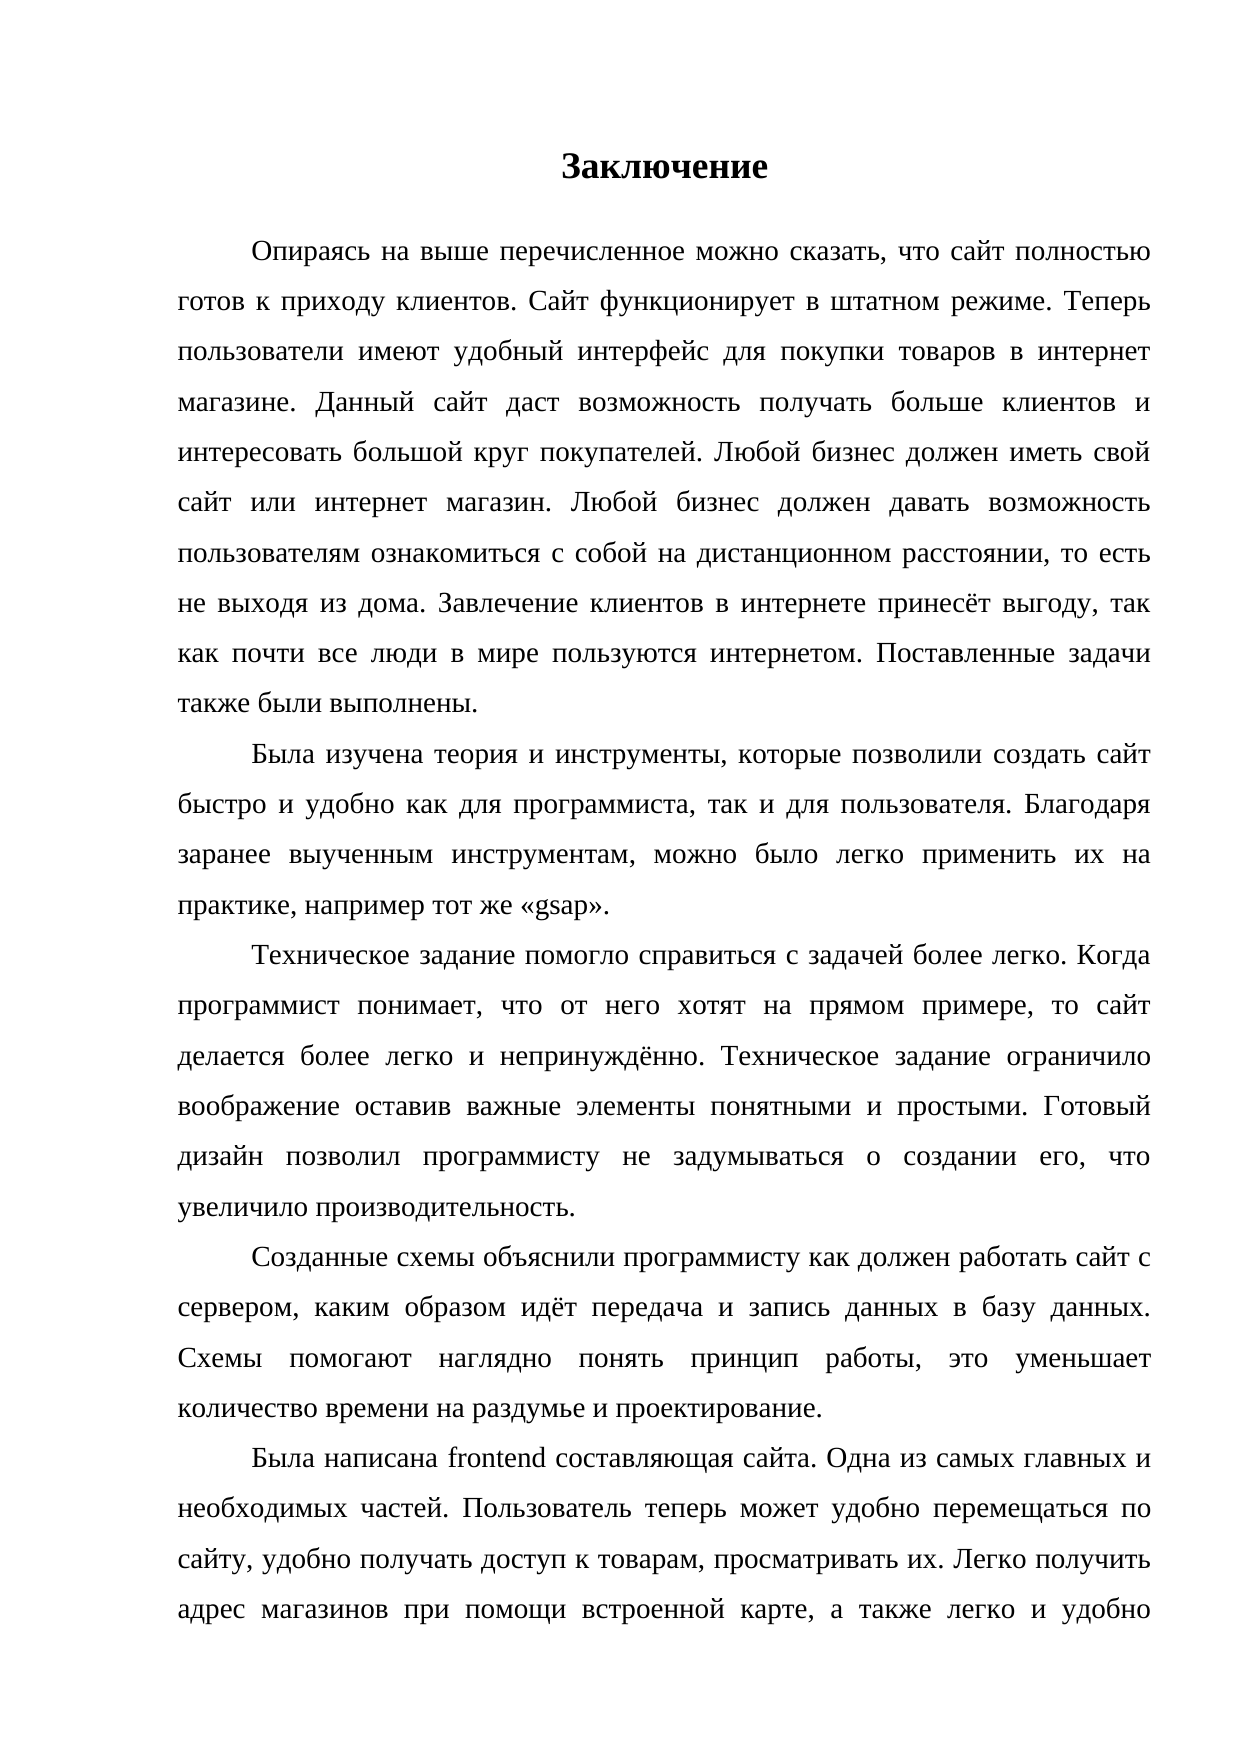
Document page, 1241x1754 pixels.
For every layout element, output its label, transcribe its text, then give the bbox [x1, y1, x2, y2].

text Созданные схемы объяснили программисту как должен работать сайт с сервером, каким образом идёт передача и запись данных в базу данных. Схемы помогают наглядно понять принцип работы, это уменьшает количество времени на раздумье и проектирование. [177, 1239, 1152, 1423]
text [177, 1440, 1152, 1625]
text Заключение [177, 143, 1152, 186]
text Техническое задание помогло справиться с задачей более легко. Когда программист понимает, что от него хотят на прямом примере, то сайт делается более легко и непринуждённо. Техническое задание ограничило воображение оставив важные элементы понятными и простыми. Готовый дизайн позволил программисту не задумываться о создании его, что увеличило производительность. [177, 937, 1152, 1222]
text Опираясь на выше перечисленное можно сказать, что сайт полностью готов к приходу клиентов. Сайт функционирует в штатном режиме. Теперь пользователи имеют удобный интерфейс для покупки товаров в интернет магазине. Данный сайт даст возможность получать больше клиентов и интересовать большой круг покупателей. Любой бизнес должен иметь свой сайт или интернет магазин. Любой бизнес должен давать возможность пользователям ознакомиться с собой на дистанционном расстоянии, то есть не выходя из дома. Завлечение клиентов в интернете принесёт выгоду, так как почти все люди в мире пользуются интернетом. Поставленные задачи также были выполнены. [177, 233, 1152, 719]
text Была изучена теория и инструменты, которые позволили создать сайт быстро и удобно как для программиста, так и для пользователя. Благодаря заранее выученным инструментам, можно было легко применить их на практике, например тот же «gsap». [177, 736, 1152, 920]
